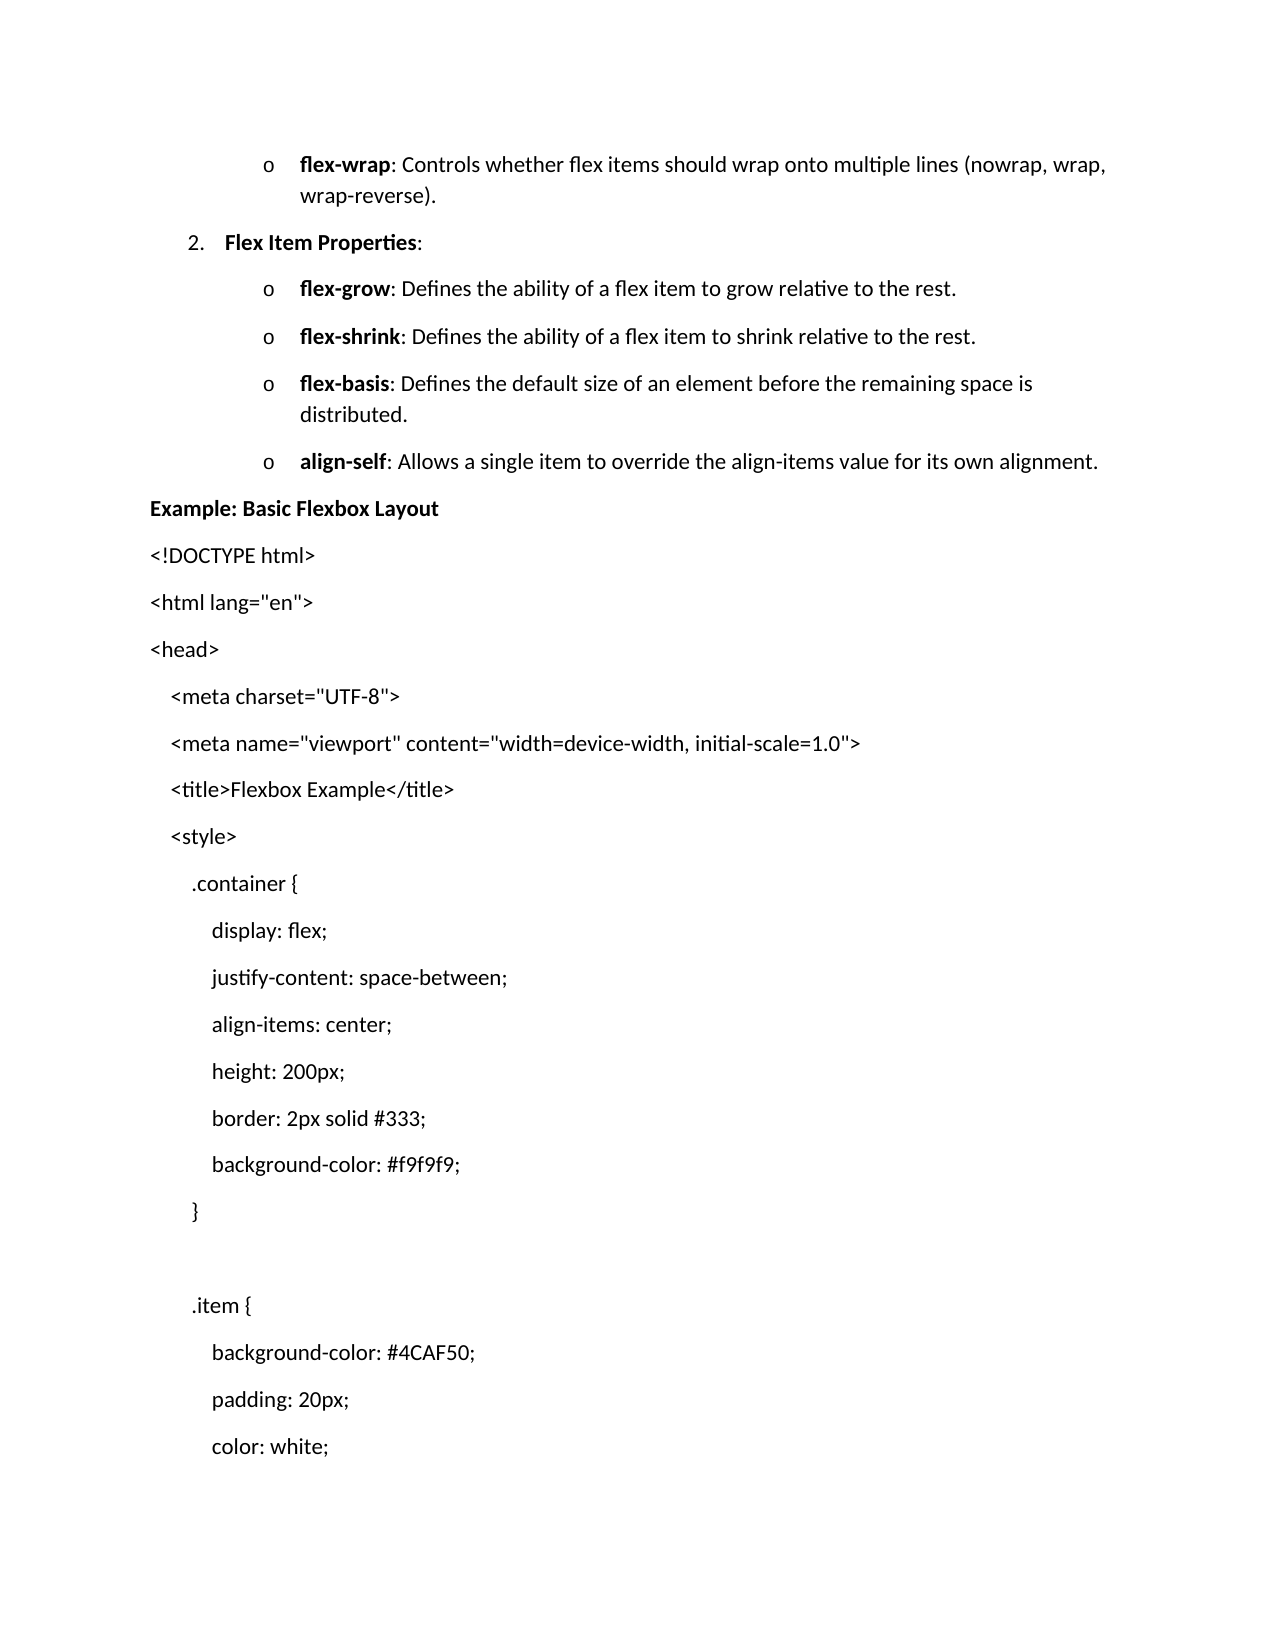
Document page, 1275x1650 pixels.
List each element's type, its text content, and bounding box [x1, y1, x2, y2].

list align-self: Allows a single item to override the align-items value for its own alignment. [262, 447, 1125, 475]
text } [150, 1197, 1125, 1225]
text .item { [150, 1291, 1125, 1319]
text justify-content: space-between; [150, 963, 1125, 991]
list Flex Item Properties: [187, 228, 1125, 256]
text Example: Basic Flexbox Layout [150, 494, 1125, 522]
text <title>Flexbox Example</title> [150, 776, 1125, 803]
list flex-grow: Defines the ability of a flex item to grow relative to the rest. [262, 274, 1125, 303]
text .container { [150, 869, 1125, 897]
text <meta charset="UTF-8"> [150, 682, 1125, 710]
text color: white; [150, 1432, 1125, 1460]
text background-color: #4CAF50; [150, 1338, 1125, 1366]
text background-color: #f9f9f9; [150, 1151, 1125, 1178]
text <!DOCTYPE html> [150, 541, 1125, 569]
list flex-wrap: Controls whether flex items should wrap onto multiple lines (nowrap, wrap, wrap-reverse). [262, 150, 1125, 209]
list flex-shrink: Defines the ability of a flex item to shrink relative to the rest. [262, 322, 1125, 350]
text <style> [150, 822, 1125, 850]
text padding: 20px; [150, 1385, 1125, 1413]
text <head> [150, 635, 1125, 663]
text border: 2px solid #333; [150, 1104, 1125, 1132]
list flex-basis: Defines the default size of an element before the remaining space is distributed. [262, 369, 1125, 428]
text display: flex; [150, 916, 1125, 944]
text height: 200px; [150, 1057, 1125, 1085]
text <meta name="viewport" content="width=device-width, initial-scale=1.0"> [150, 729, 1125, 757]
text align-items: center; [150, 1010, 1125, 1038]
text <html lang="en"> [150, 588, 1125, 616]
